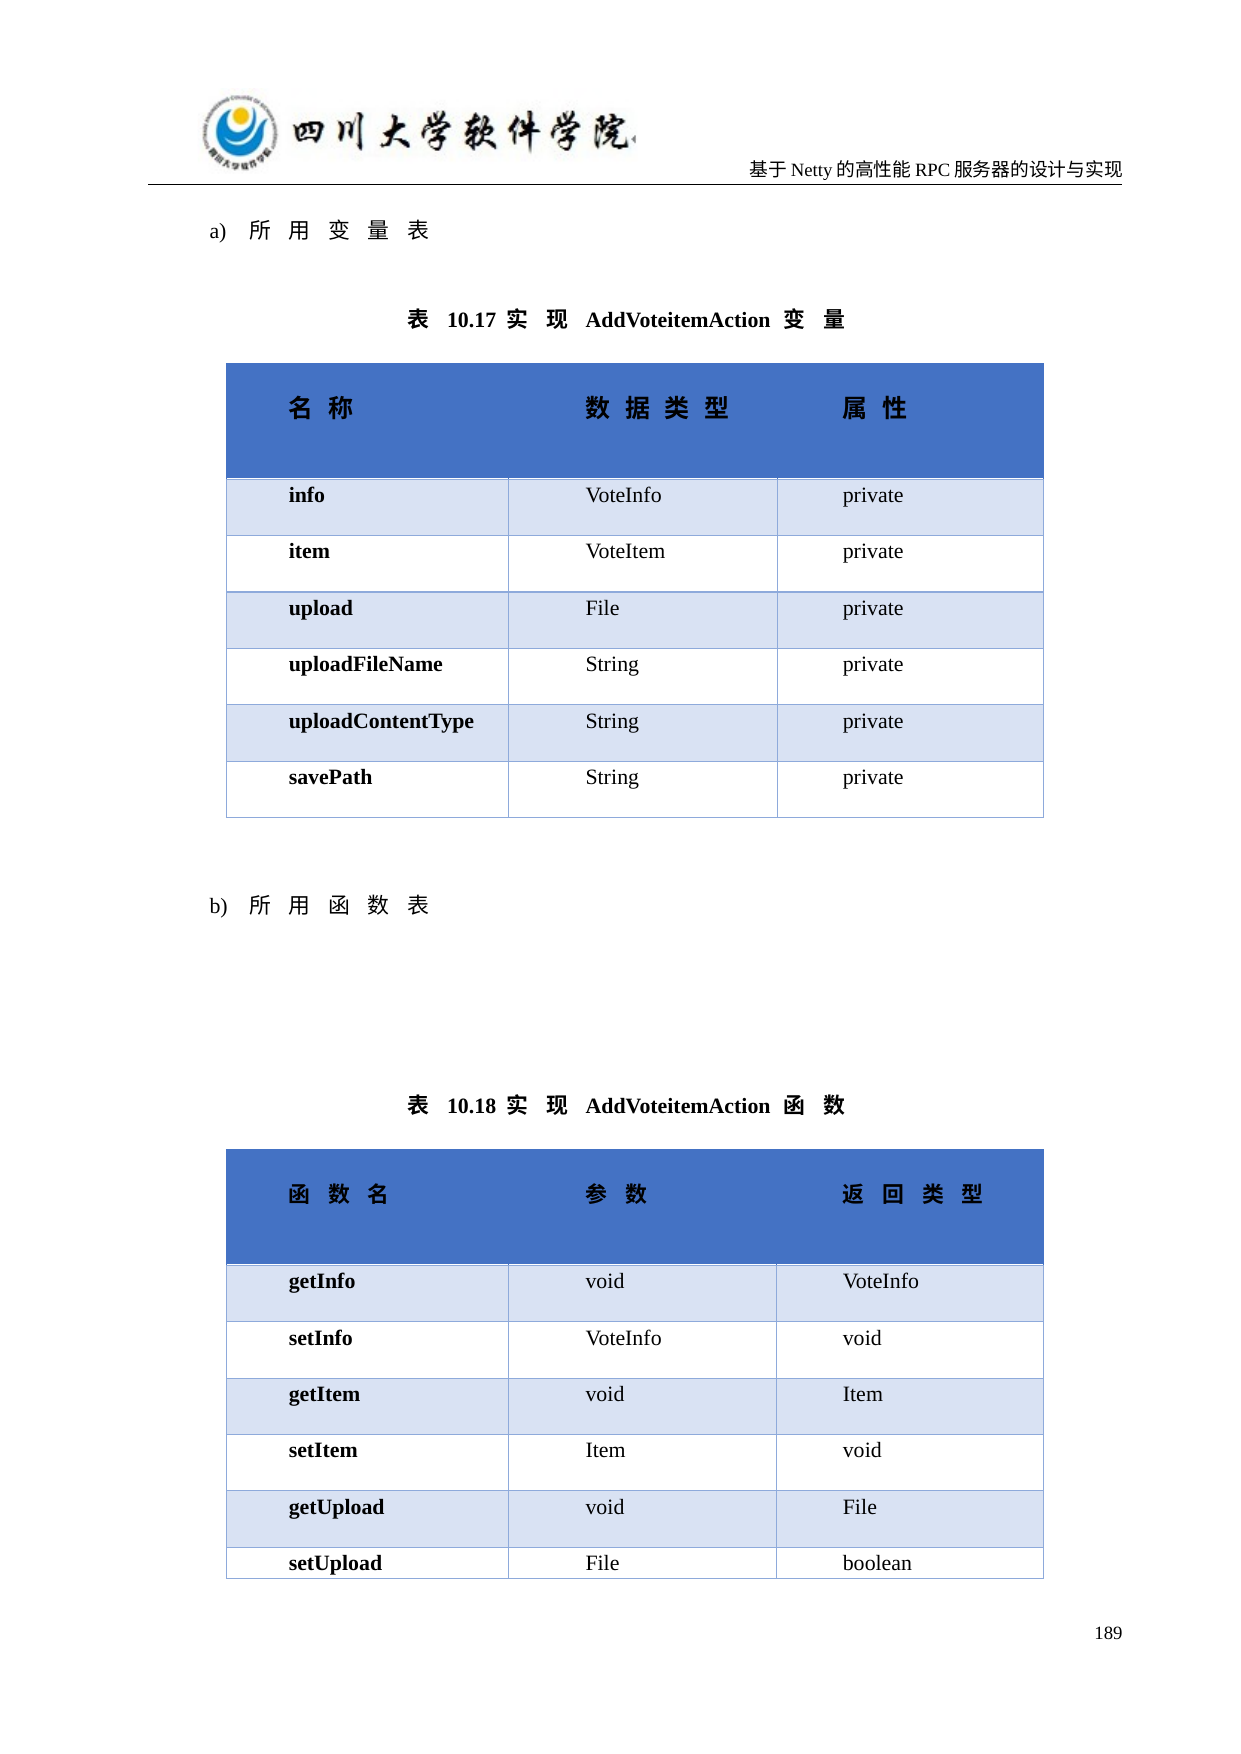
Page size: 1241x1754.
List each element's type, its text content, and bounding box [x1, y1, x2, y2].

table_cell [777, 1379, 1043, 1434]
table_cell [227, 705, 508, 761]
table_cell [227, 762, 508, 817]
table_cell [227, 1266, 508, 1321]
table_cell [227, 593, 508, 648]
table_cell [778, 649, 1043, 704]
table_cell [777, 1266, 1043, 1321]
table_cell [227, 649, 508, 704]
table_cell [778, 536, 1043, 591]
picture [197, 88, 639, 177]
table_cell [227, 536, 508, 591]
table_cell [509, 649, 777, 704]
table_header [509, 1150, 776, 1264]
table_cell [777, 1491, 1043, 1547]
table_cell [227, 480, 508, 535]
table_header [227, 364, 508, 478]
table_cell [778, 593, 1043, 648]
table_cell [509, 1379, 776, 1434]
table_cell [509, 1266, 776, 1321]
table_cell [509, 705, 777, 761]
list 所用变量表 [200, 198, 1120, 259]
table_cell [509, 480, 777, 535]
text 表10.18 实现AddVoteitemAction函数 [150, 1073, 1120, 1134]
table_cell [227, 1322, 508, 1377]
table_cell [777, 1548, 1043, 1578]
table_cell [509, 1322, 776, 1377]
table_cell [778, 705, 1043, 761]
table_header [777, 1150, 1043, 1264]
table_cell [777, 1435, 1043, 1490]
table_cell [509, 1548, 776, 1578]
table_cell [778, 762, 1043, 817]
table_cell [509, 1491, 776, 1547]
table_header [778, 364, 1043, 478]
text 表10.17 实现AddVoteitemAction变量 [150, 287, 1120, 348]
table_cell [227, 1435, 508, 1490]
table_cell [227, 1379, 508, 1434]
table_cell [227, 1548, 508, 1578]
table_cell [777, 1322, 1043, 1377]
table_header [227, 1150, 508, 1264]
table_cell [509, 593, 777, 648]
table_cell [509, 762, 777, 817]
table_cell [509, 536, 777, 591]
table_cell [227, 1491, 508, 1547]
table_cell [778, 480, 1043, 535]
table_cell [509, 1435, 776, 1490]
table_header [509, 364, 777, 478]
list 所用函数表 [200, 874, 1120, 934]
